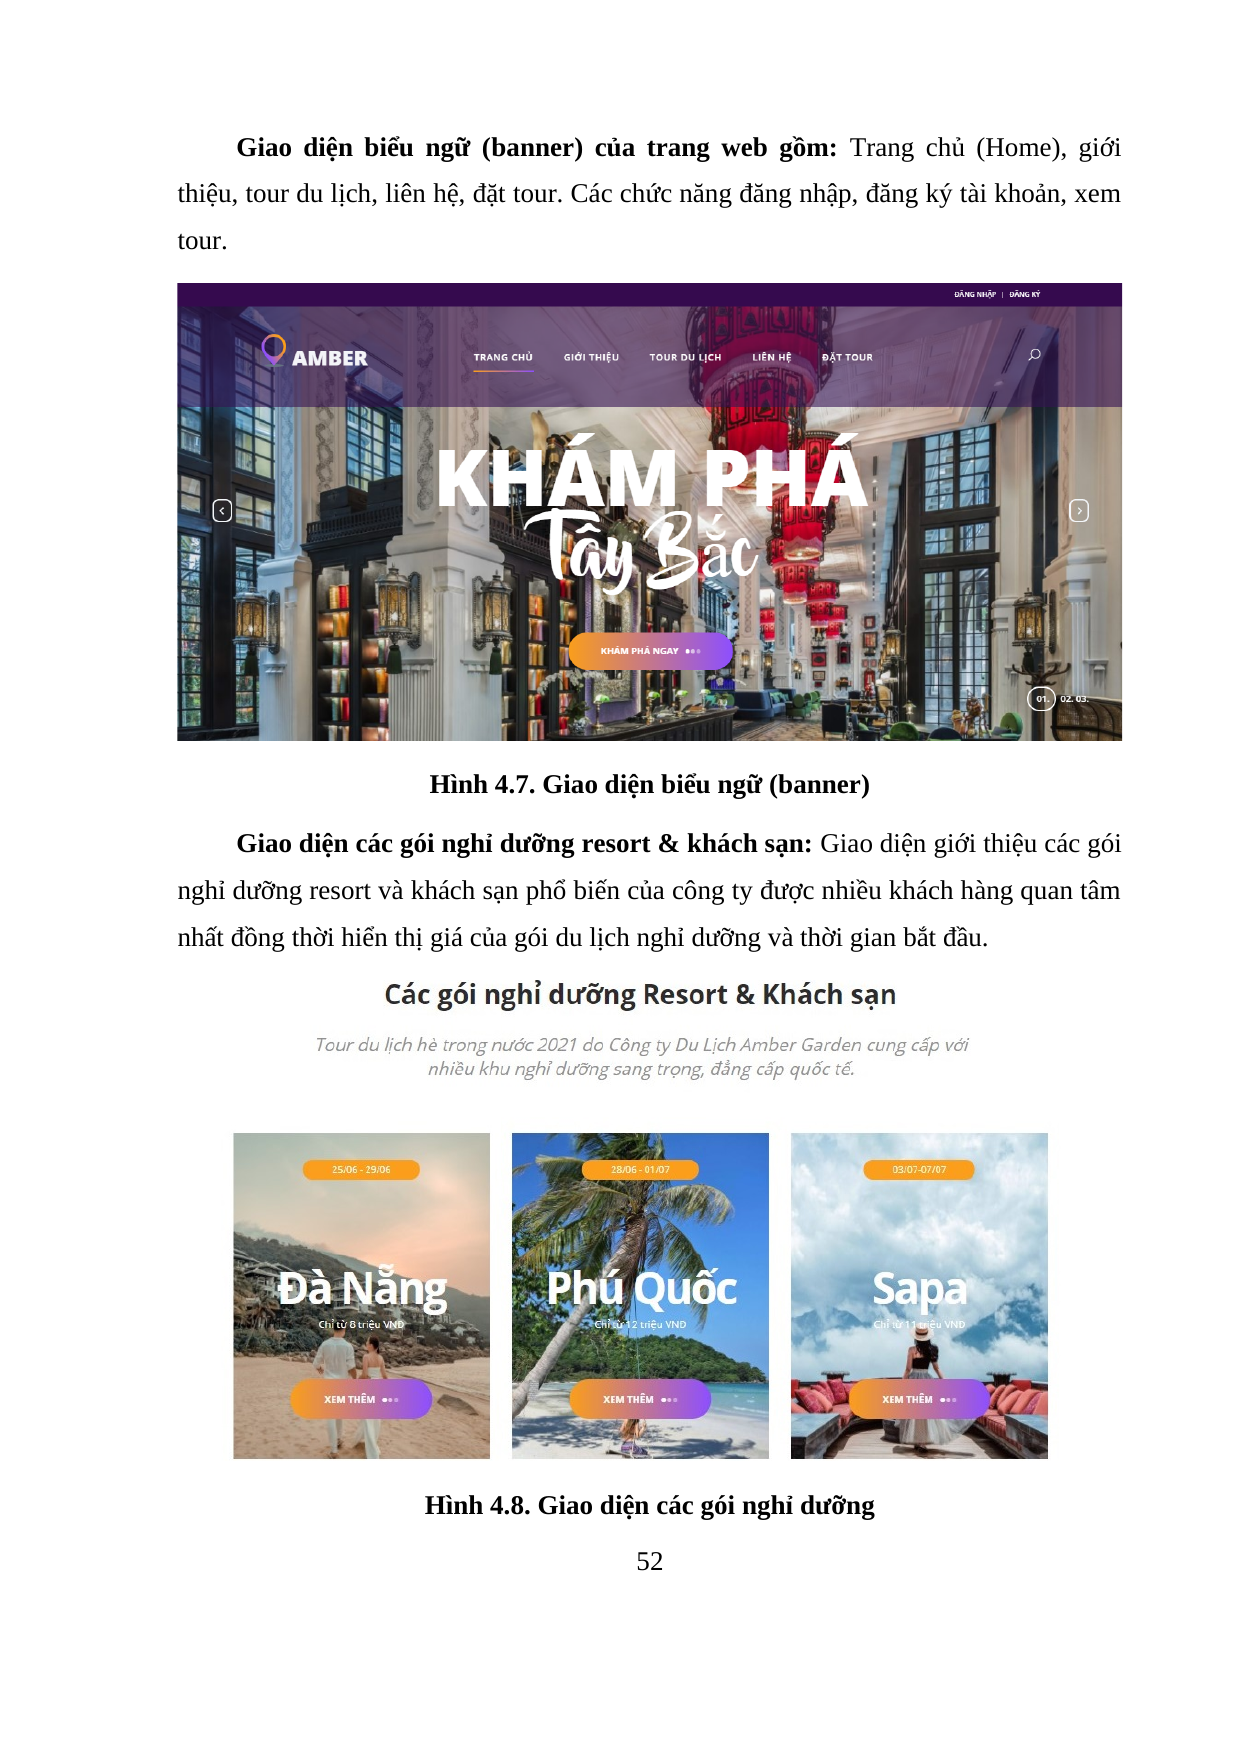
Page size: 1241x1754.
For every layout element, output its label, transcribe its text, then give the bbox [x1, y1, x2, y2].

picture [177, 980, 1118, 1461]
text Hình 4.7. Giao diện biểu ngữ (banner) [177, 768, 1122, 799]
text Hình 4.8. Giao diện các gói nghỉ dưỡng [177, 1489, 1122, 1520]
text Giao diện các gói nghỉ dưỡng resort & khách sạn: Giao diện giới thiệu các gói nghỉ dưỡng resort và khách sạn phổ biến của công ty được nhiều khách hàng quan tâm nhất đồng thời hiển thị giá của gói du lịch nghỉ dưỡng và thời gian bắt đầu. [177, 827, 1122, 952]
picture [177, 283, 1123, 741]
text Giao diện biểu ngữ (banner) của trang web gồm: Trang chủ (Home), giới thiệu, tour du lịch, liên hệ, đặt tour. Các chức năng đăng nhập, đăng ký tài khoản, xem tour. [177, 131, 1122, 255]
